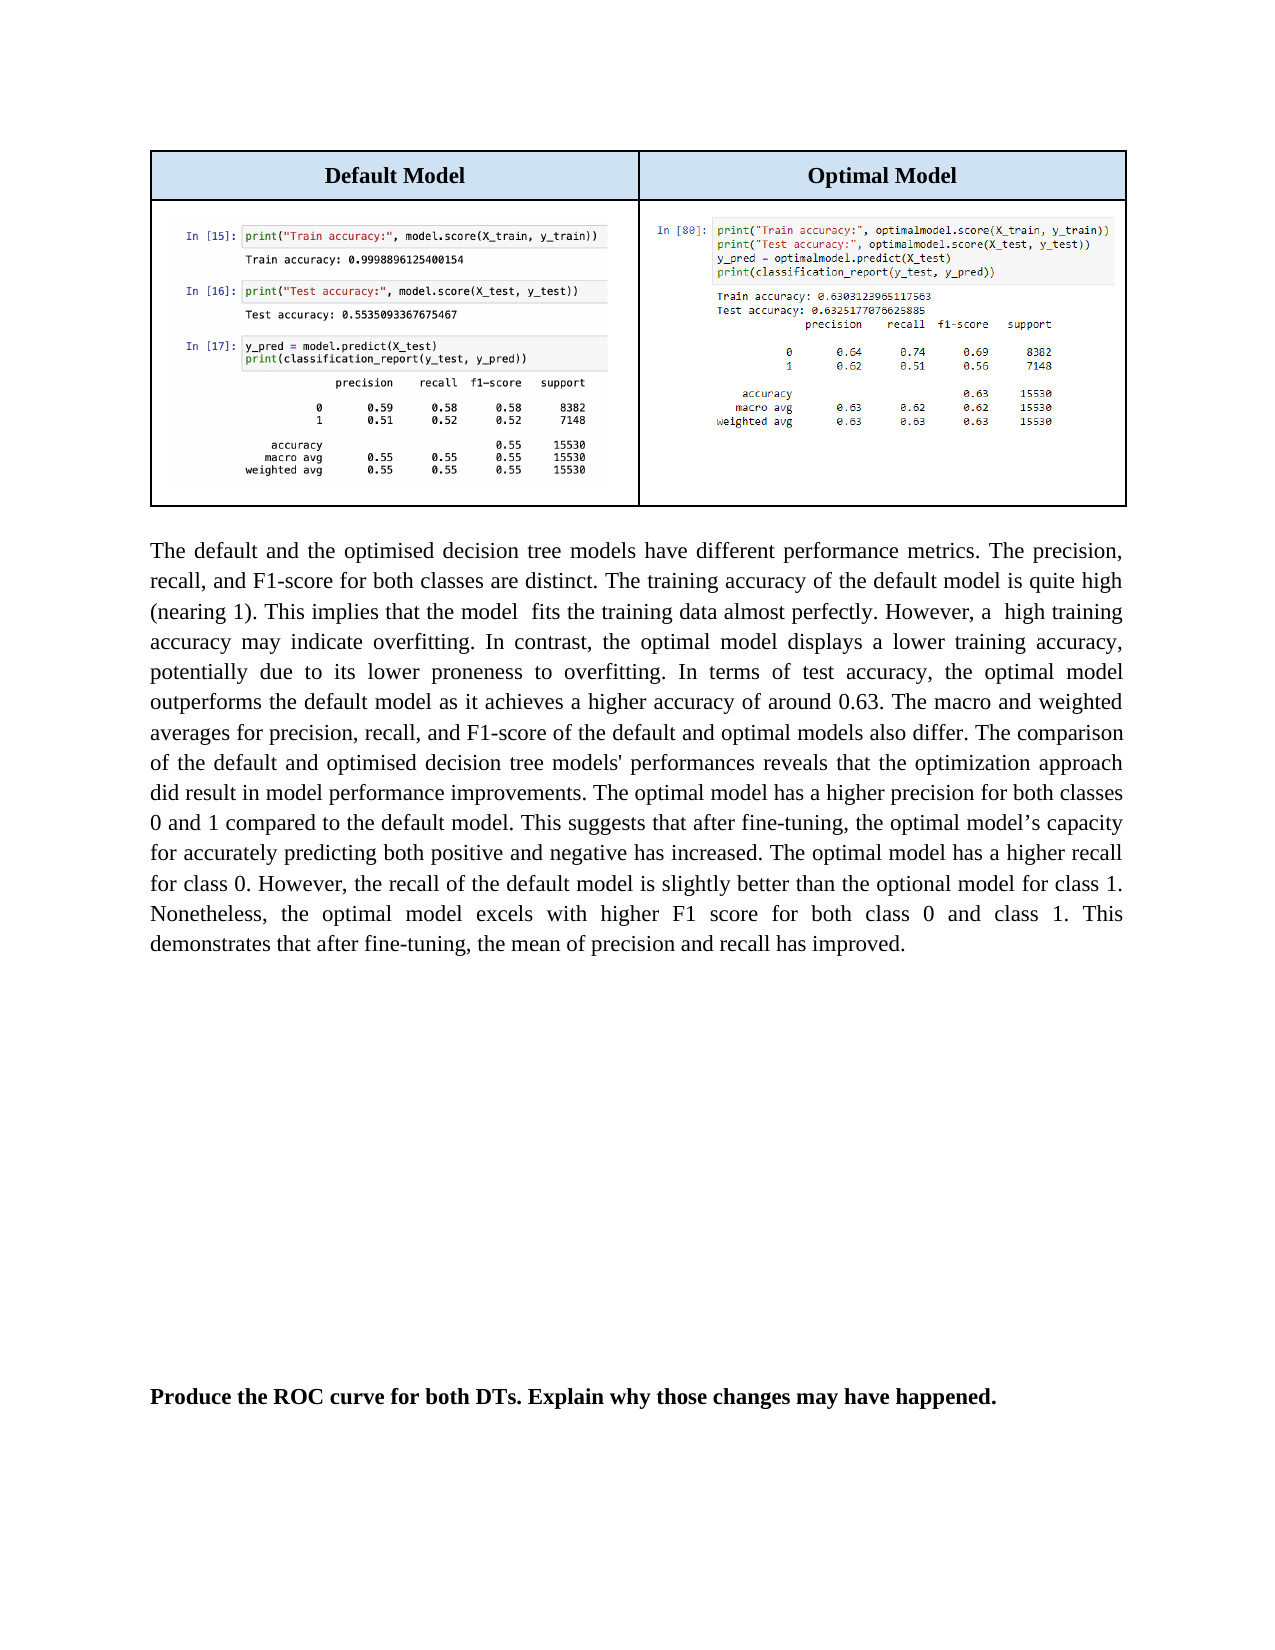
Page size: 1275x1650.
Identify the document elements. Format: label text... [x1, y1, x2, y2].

text The default and the optimised decision tree models have different performance metrics. The precision, recall, and F1-score for both classes are distinct. The training accuracy of the default model is quite high (nearing 1). This implies that the model fits the training data almost perfectly. However, a high training accuracy may indicate overfitting. In contrast, the optimal model displays a lower training accuracy, potentially due to its lower proneness to overfitting. In terms of test accuracy, the optimal model outperforms the default model as it achieves a higher accuracy of around 0.63. The macro and weighted averages for precision, recall, and F1-score of the default and optimal models also differ. The comparison of the default and optimised decision tree models' performances reveals that the optimization approach did result in model performance improvements. The optimal model has a higher precision for both classes 0 and 1 compared to the default model. This suggests that after fine-tuning, the optimal model’s capacity for accurately predicting both positive and negative has increased. The optimal model has a higher recall for class 0. However, the recall of the default model is slightly better than the optional model for class 1. Nonetheless, the optimal model excels with higher F1 score for both class 0 and class 1. This demonstrates that after fine-tuning, the mean of precision and recall has improved. [150, 537, 1125, 956]
table_header Optimal Model [640, 152, 1125, 199]
table_cell [152, 201, 638, 505]
table_cell [640, 201, 1125, 505]
text Produce the ROC curve for both DTs. Explain why those changes may have happened. [150, 1383, 1125, 1409]
picture [648, 211, 1115, 441]
table_header Default Model [152, 152, 638, 199]
picture [161, 211, 608, 491]
